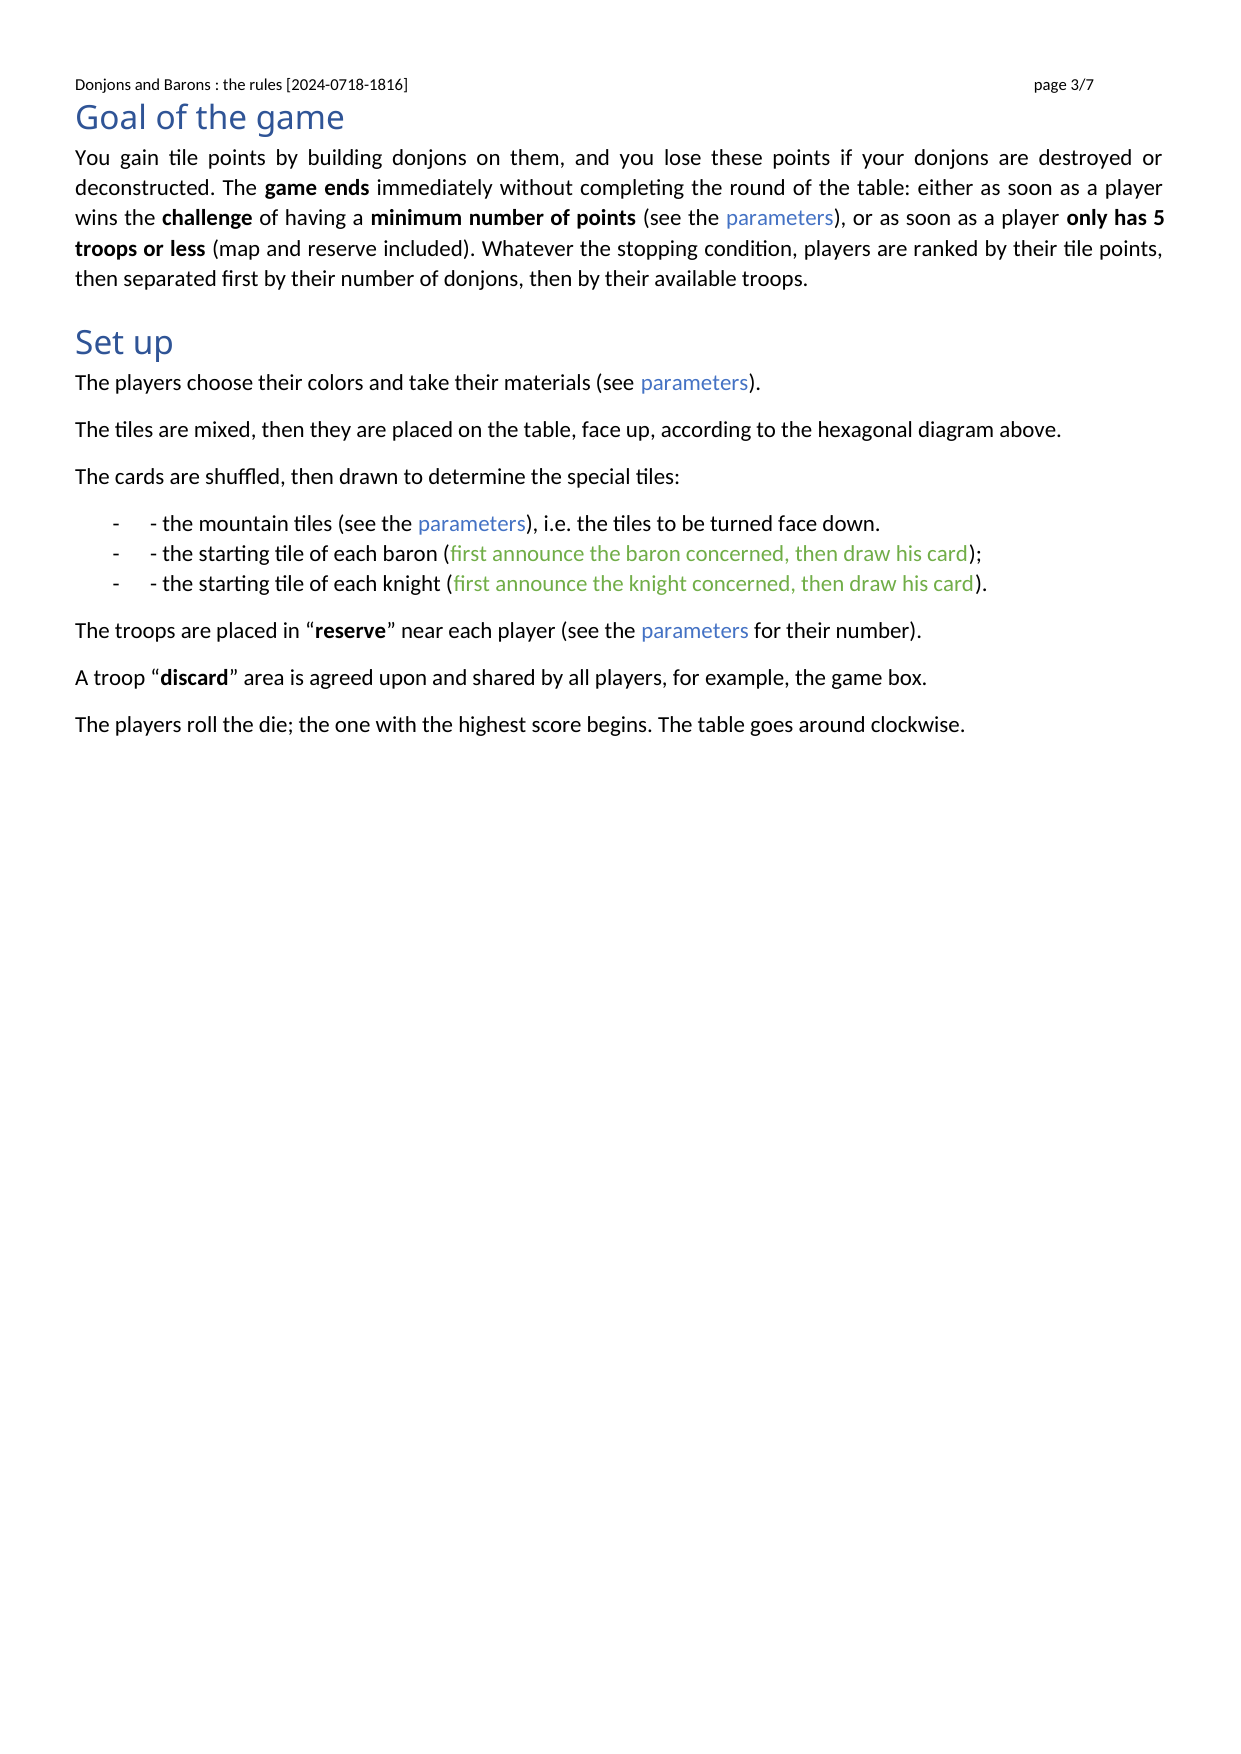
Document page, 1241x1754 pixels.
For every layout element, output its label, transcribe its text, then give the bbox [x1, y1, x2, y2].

text The cards are shuffled, then drawn to determine the special tiles: [75, 462, 1165, 490]
subtitle Set up [75, 319, 1165, 364]
text The tiles are mixed, then they are placed on the table, face up, according to the hexagonal diagram above. [75, 415, 1165, 443]
text You gain tile points by building donjons on them, and you lose these points if your donjons are destroyed or deconstructed. The game ends immediately without completing the round of the table: either as soon as a player wins the challenge of having a minimum number of points (see the parameters), or as soon as a player only has 5 troops or less (map and reserve included). Whatever the stopping condition, players are ranked by their tile points, then separated first by their number of donjons, then by their available troops. [75, 143, 1165, 292]
text The troops are placed in “reserve” near each player (see the parameters for their number). [75, 616, 1165, 644]
subtitle Goal of the game [75, 94, 1165, 139]
text A troop “discard” area is agreed upon and shared by all players, for example, the game box. [75, 663, 1165, 691]
text The players roll the die; the one with the highest score begins. The table goes around clockwise. [75, 710, 1165, 738]
list - the starting tile of each baron (first announce the baron concerned, then draw his card); [112, 539, 1165, 567]
list - the starting tile of each knight (first announce the knight concerned, then draw his card). [112, 569, 1165, 597]
list - the mountain tiles (see the parameters), i.e. the tiles to be turned face down. [112, 509, 1165, 537]
text The players choose their colors and take their materials (see parameters). [75, 368, 1165, 396]
